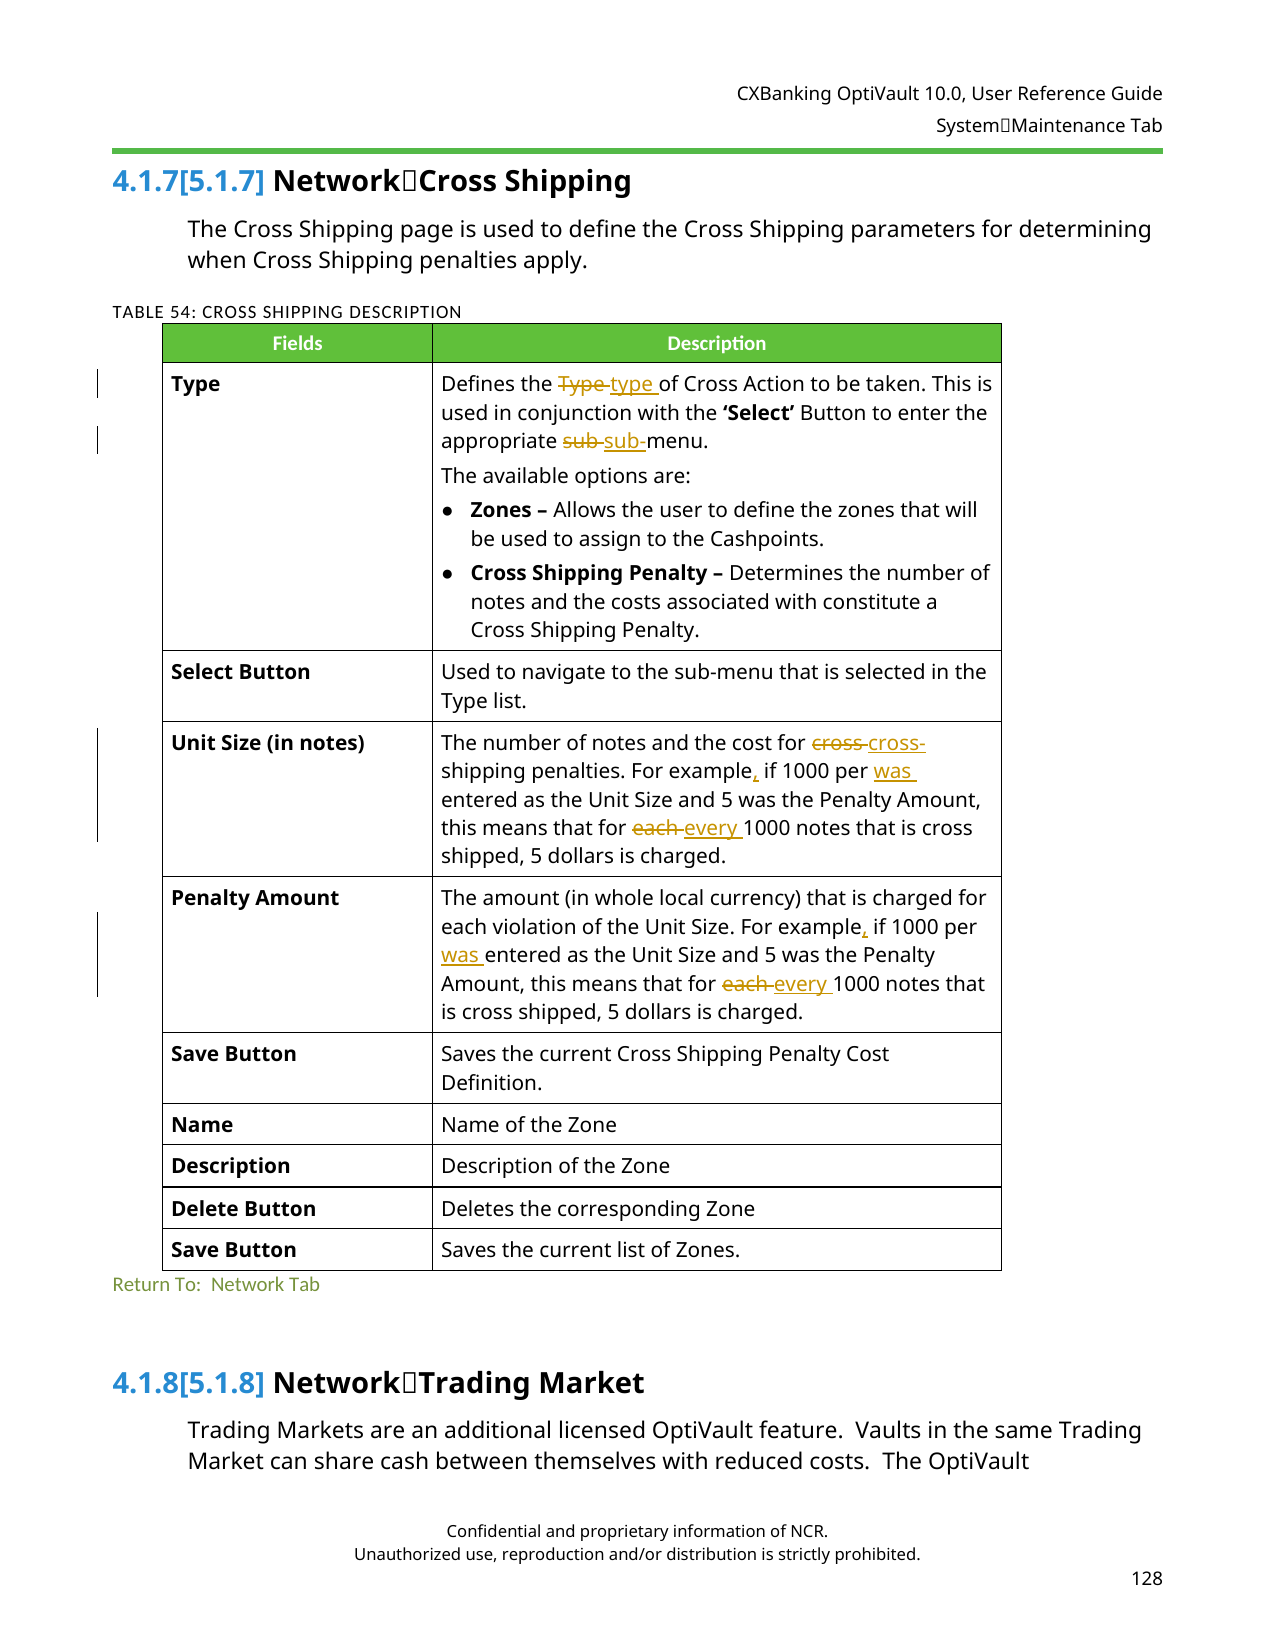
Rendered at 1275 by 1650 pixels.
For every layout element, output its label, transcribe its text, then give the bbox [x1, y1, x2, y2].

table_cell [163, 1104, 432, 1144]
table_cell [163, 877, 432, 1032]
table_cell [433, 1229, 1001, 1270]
subtitle NetworkTrading Market [112, 1362, 1163, 1402]
text The Cross Shipping page is used to define the Cross Shipping parameters for determining when Cross Shipping penalties apply. [187, 212, 1163, 275]
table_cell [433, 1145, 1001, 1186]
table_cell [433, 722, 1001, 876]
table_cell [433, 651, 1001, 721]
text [187, 1414, 1163, 1477]
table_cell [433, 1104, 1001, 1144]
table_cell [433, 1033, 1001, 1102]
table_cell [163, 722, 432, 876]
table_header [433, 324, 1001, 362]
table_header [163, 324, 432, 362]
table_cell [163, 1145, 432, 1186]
subtitle NetworkCross Shipping [112, 160, 1163, 200]
text Return To: Network Tab [112, 1271, 1163, 1297]
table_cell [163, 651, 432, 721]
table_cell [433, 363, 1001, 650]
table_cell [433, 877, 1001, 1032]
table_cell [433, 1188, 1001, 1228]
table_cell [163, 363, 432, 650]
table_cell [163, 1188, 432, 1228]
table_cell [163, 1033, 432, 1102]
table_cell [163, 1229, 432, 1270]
